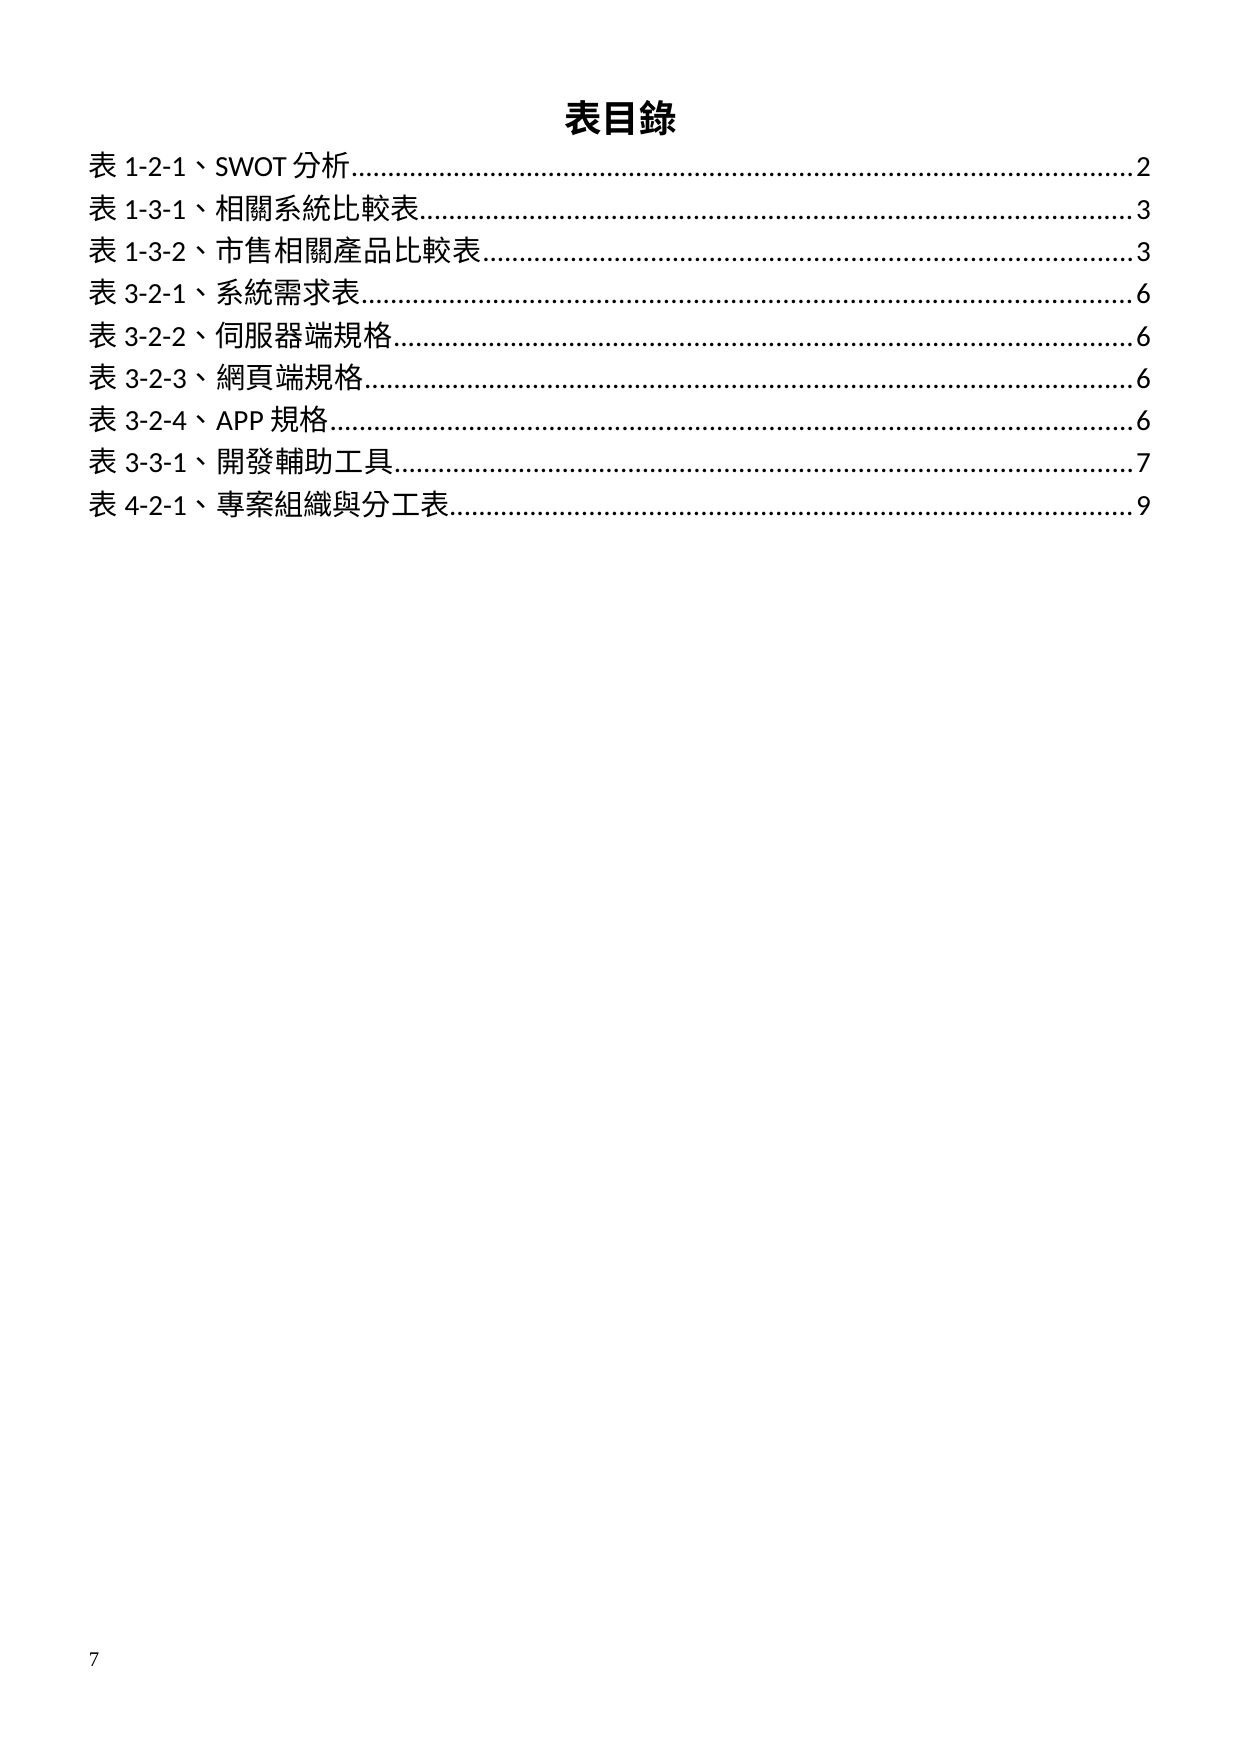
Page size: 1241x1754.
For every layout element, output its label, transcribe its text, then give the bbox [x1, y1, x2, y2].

text 表1-2-1、SWOT分析 2 [89, 143, 1152, 185]
text 表3-2-2、伺服器端規格 6 [89, 312, 1152, 354]
text 表 4-2-1、專案組織與分工表 9 [89, 481, 1152, 523]
text 表 3-2-4、App規格 6 [89, 397, 1152, 439]
text 表 3-3-1、開發輔助工具 7 [89, 439, 1152, 481]
text 表1-3-2、市售相關產品比較表 3 [89, 227, 1152, 270]
text 表目錄 [89, 89, 1152, 143]
text 表3-2-1、系統需求表 6 [89, 270, 1152, 312]
text 表 3-2-3、網頁端規格 6 [89, 354, 1152, 397]
text 表1-3-1、相關系統比較表 3 [89, 185, 1152, 227]
